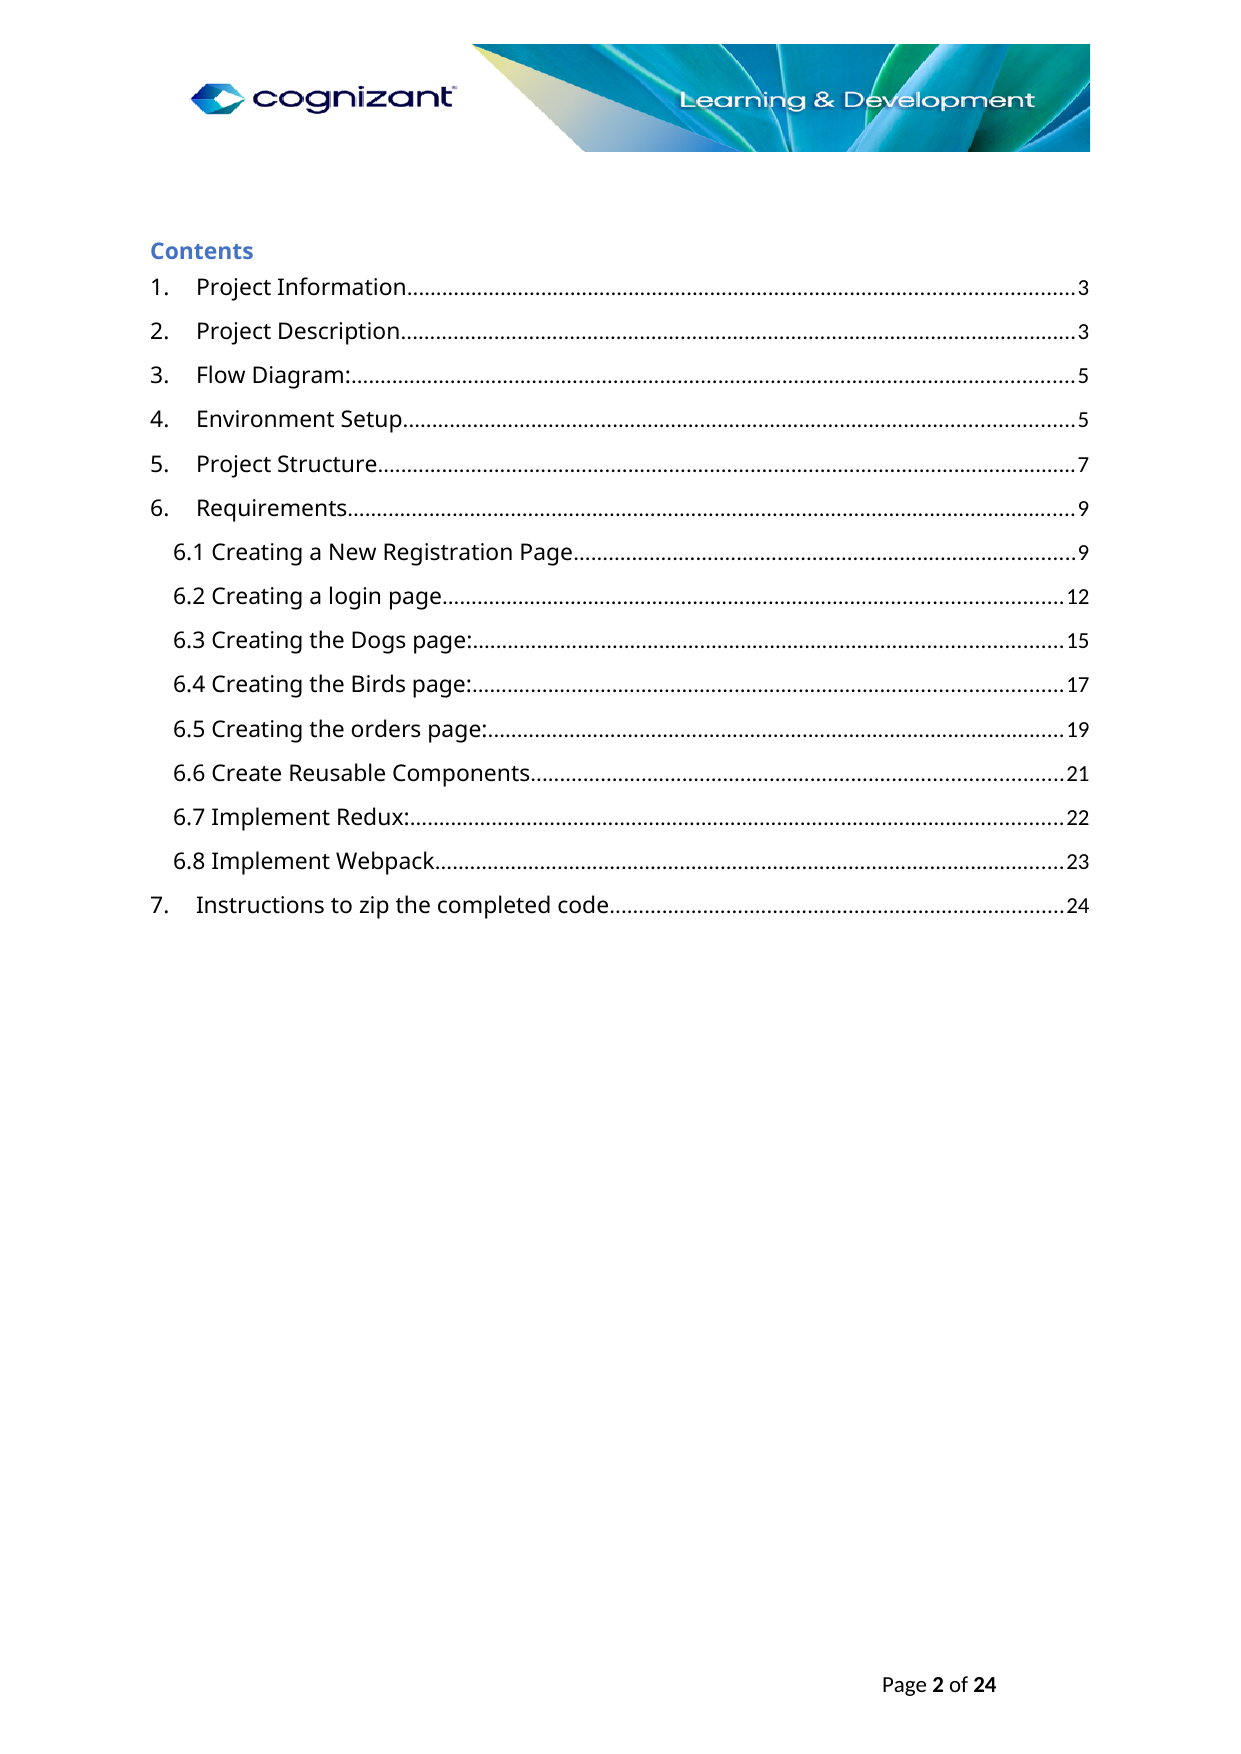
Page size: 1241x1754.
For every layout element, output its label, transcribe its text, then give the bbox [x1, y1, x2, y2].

text 6. Requirements 9 [150, 492, 1090, 523]
text 3. Flow Diagram: 5 [150, 359, 1090, 391]
text 6.6 Create Reusable Components 21 [173, 757, 1090, 788]
text 1. Project Information 3 [150, 271, 1090, 302]
text 7. Instructions to zip the completed code 24 [150, 889, 1090, 921]
text 6.3 Creating the Dogs page: 15 [173, 624, 1090, 656]
subtitle Contents [150, 235, 1090, 266]
text 6.8 Implement Webpack 23 [173, 845, 1090, 876]
text 6.7 Implement Redux: 22 [173, 801, 1090, 832]
text 6.4 Creating the Birds page: 17 [173, 668, 1090, 700]
text 6.5 Creating the orders page: 19 [173, 713, 1090, 744]
text 6.1 Creating a New Registration Page 9 [173, 536, 1090, 567]
text 5. Project Structure 7 [150, 448, 1090, 479]
text 6.2 Creating a login page 12 [173, 580, 1090, 611]
text 4. Environment Setup 5 [150, 403, 1090, 435]
text 2. Project Description 3 [150, 315, 1090, 346]
